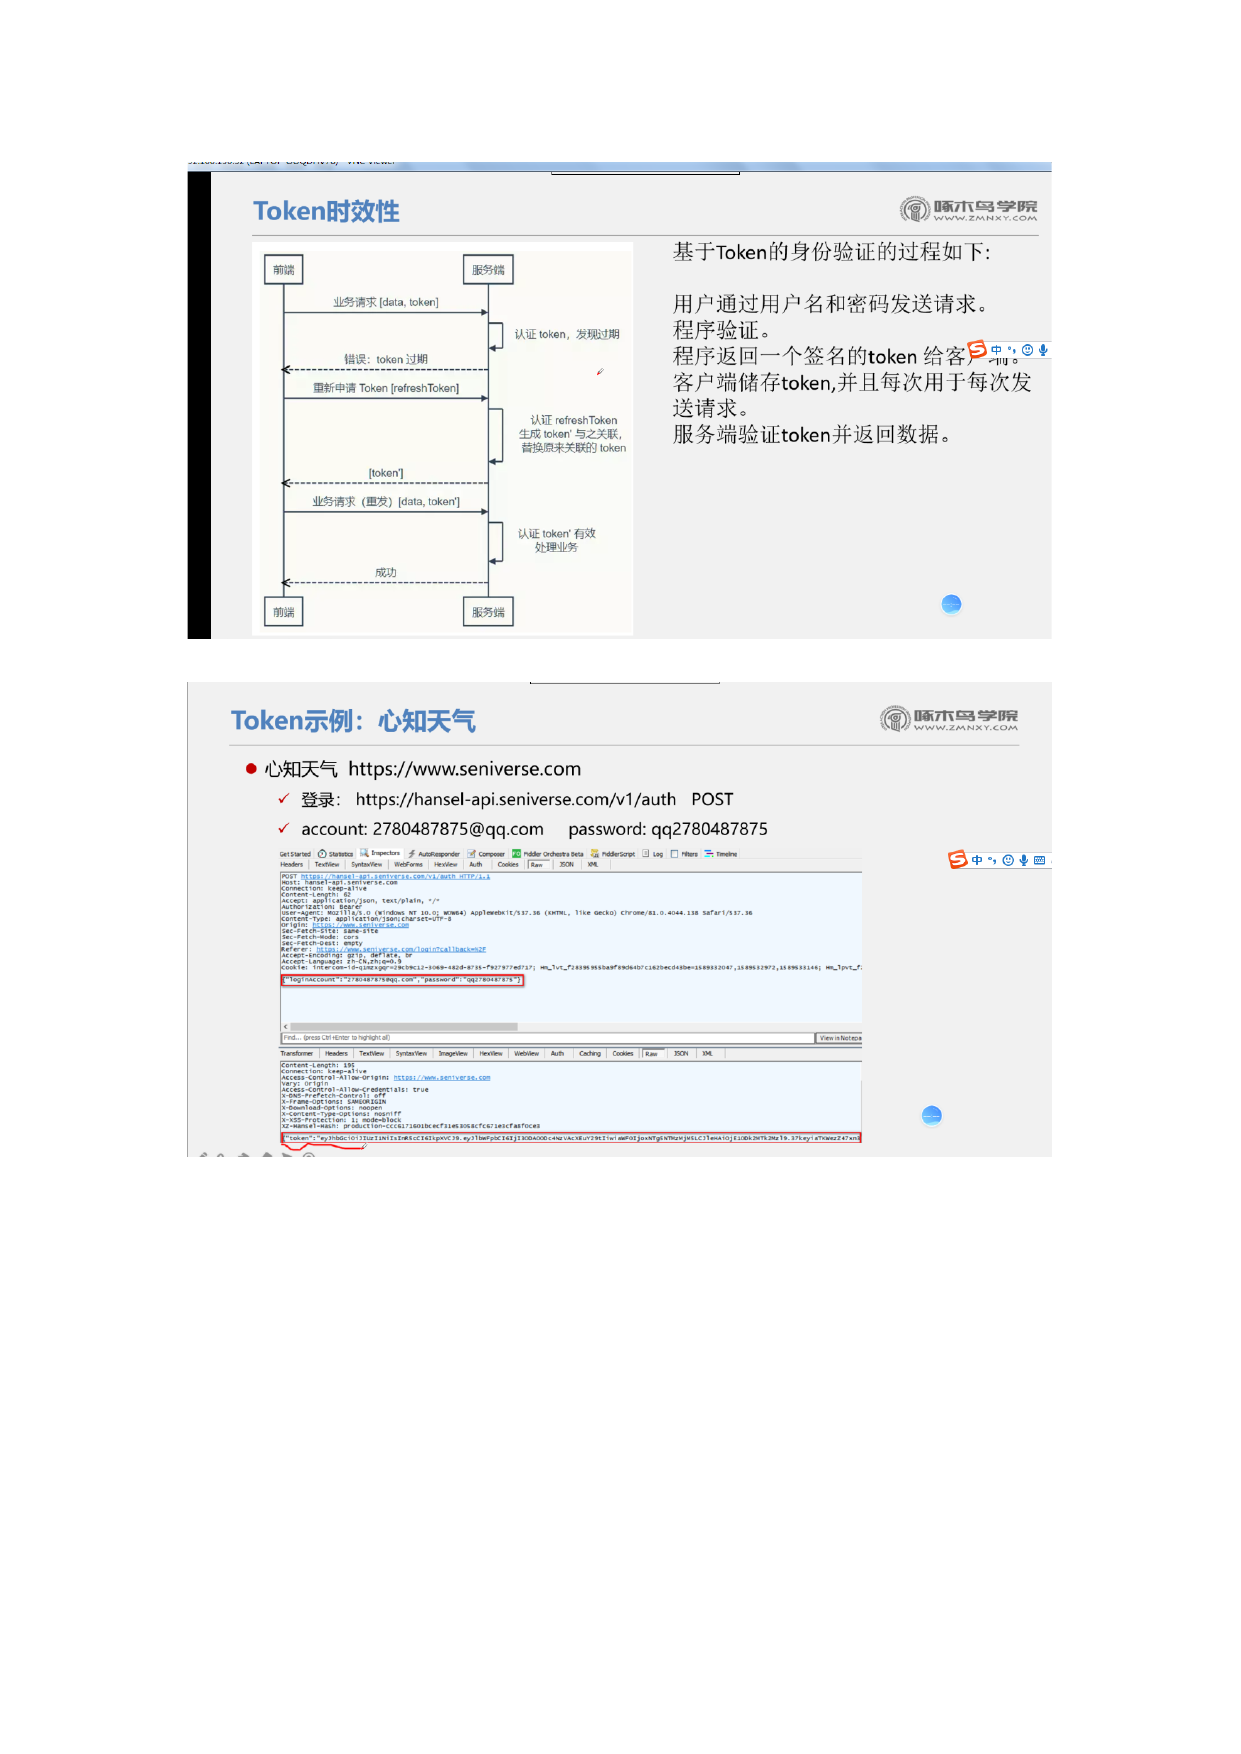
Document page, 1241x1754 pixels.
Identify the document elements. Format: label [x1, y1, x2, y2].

picture [187, 682, 1052, 1157]
picture [187, 162, 1052, 639]
